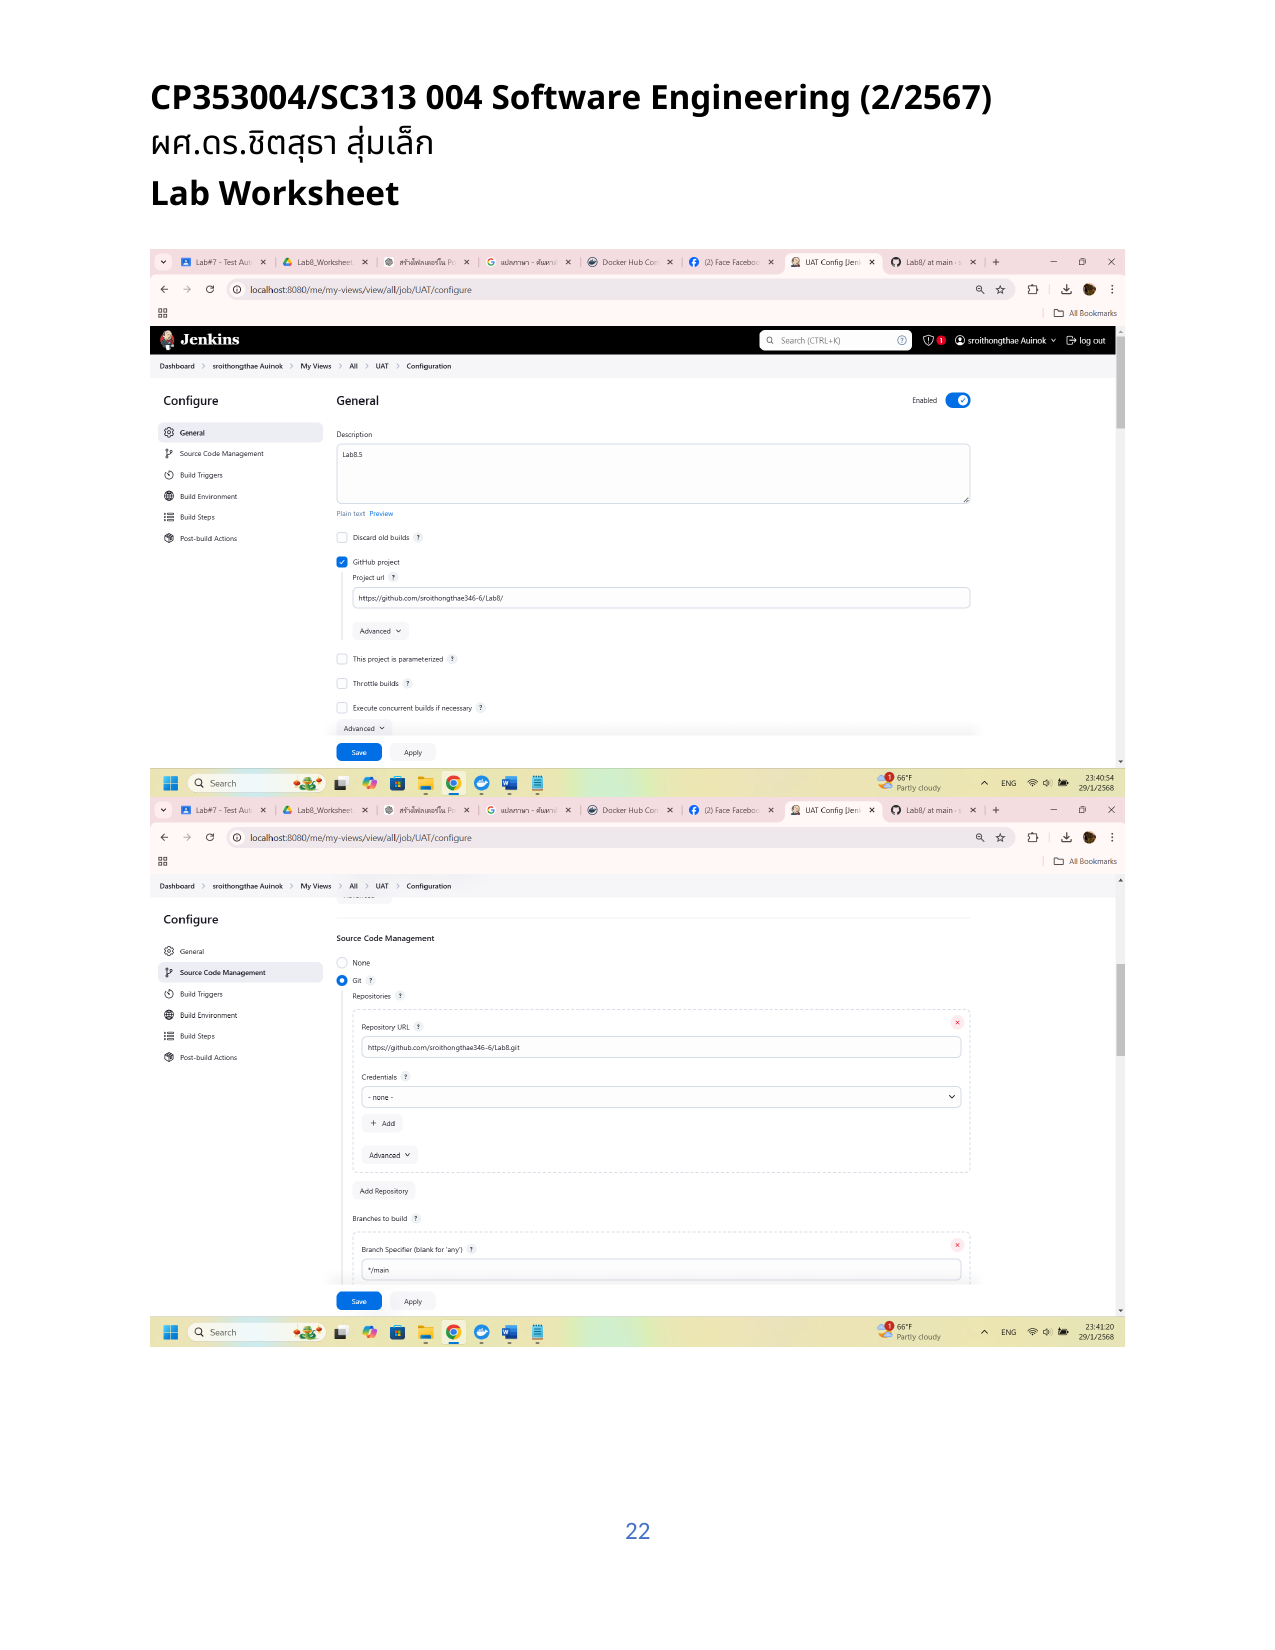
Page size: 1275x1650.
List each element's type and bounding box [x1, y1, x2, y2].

picture [150, 249, 1125, 1347]
